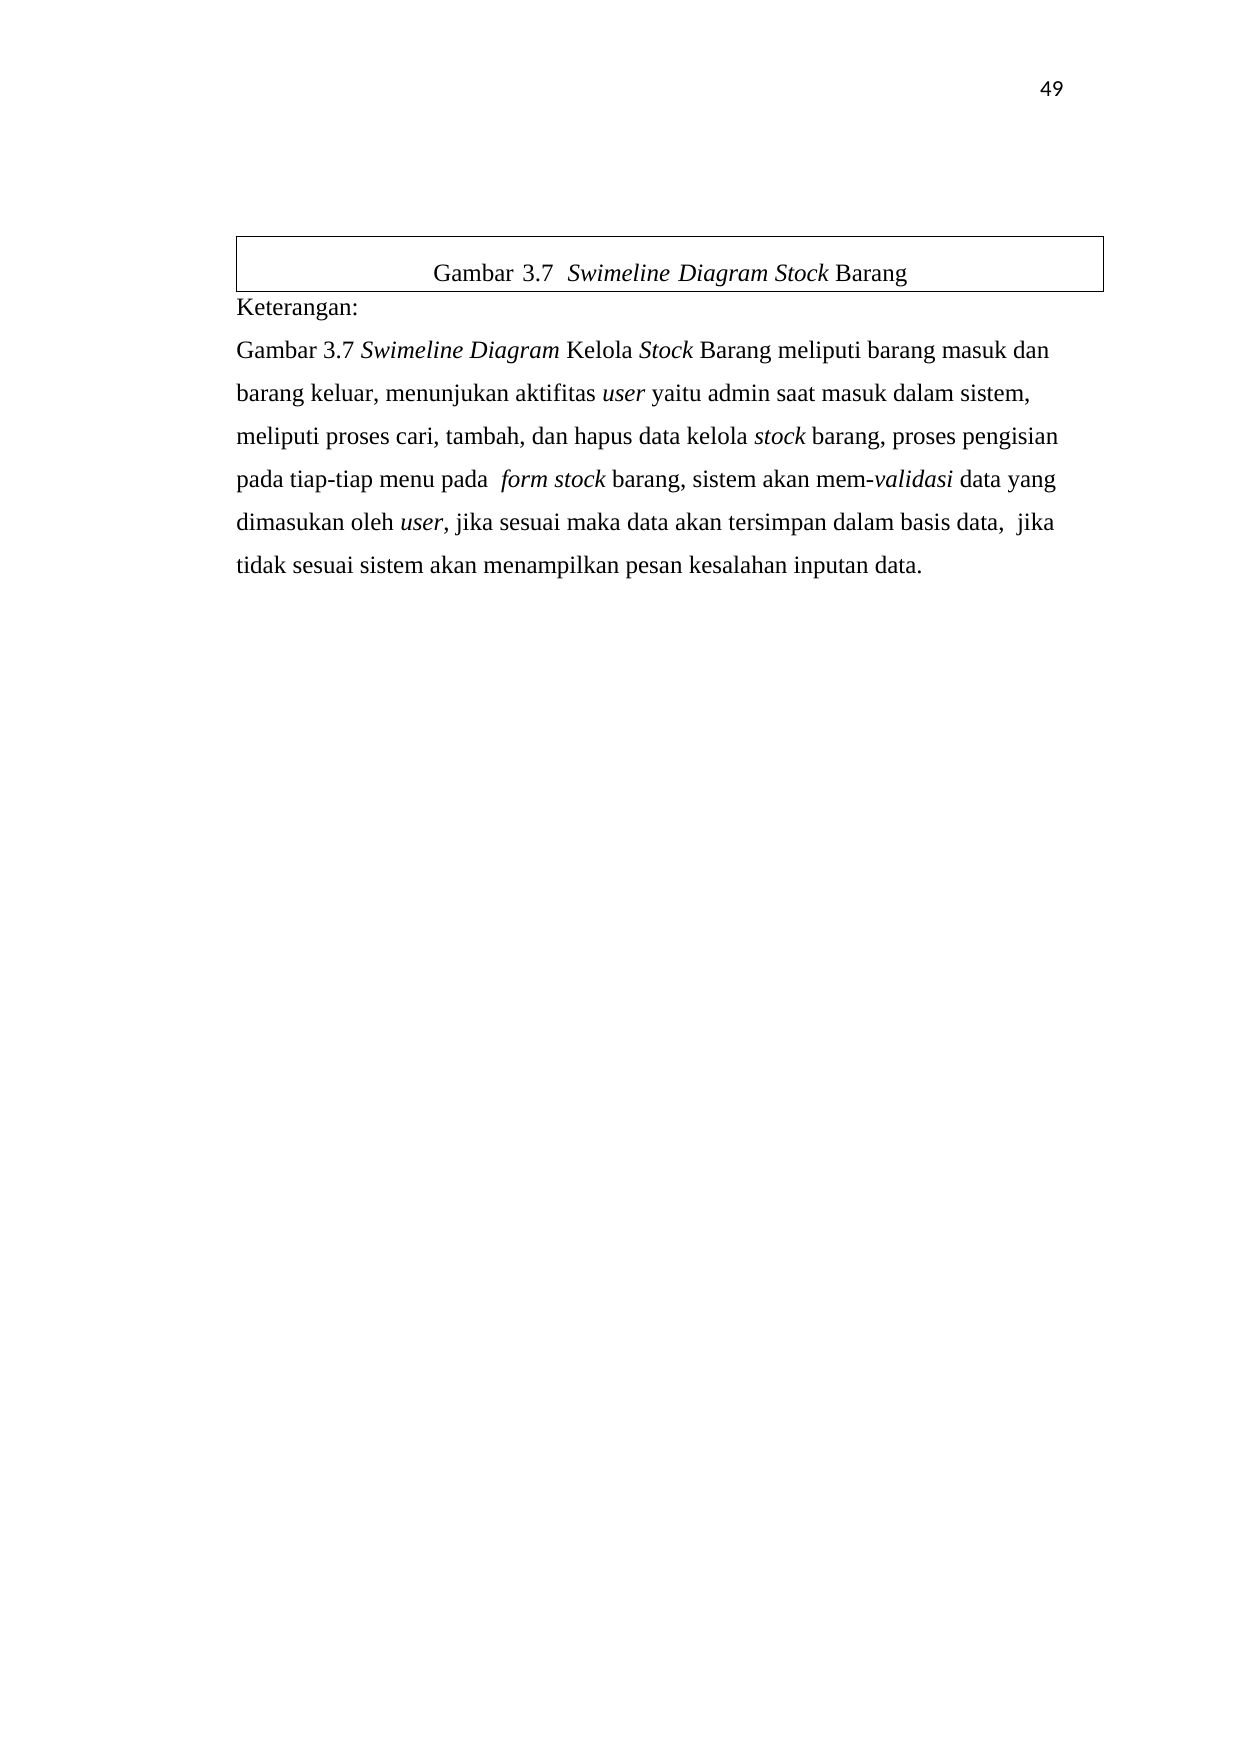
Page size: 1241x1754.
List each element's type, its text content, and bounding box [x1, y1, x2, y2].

table_cell Gambar 3.7 Swimeline Diagram Stock Barang [237, 237, 1103, 291]
text Gambar 3.7 Swimeline Diagram Kelola Stock Barang meliputi barang masuk dan barang keluar, menunjukan aktifitas user yaitu admin saat masuk dalam sistem, meliputi proses cari, tambah, dan hapus data kelola stock barang, proses pengisian pada tiap-tiap menu pada form stock barang, sistem akan mem-validasi data yang dimasukan oleh user, jika sesuai maka data akan tersimpan dalam basis data, jika tidak sesuai sistem akan menampilkan pesan kesalahan inputan data. [236, 335, 1063, 579]
text Keterangan: [236, 292, 1063, 321]
